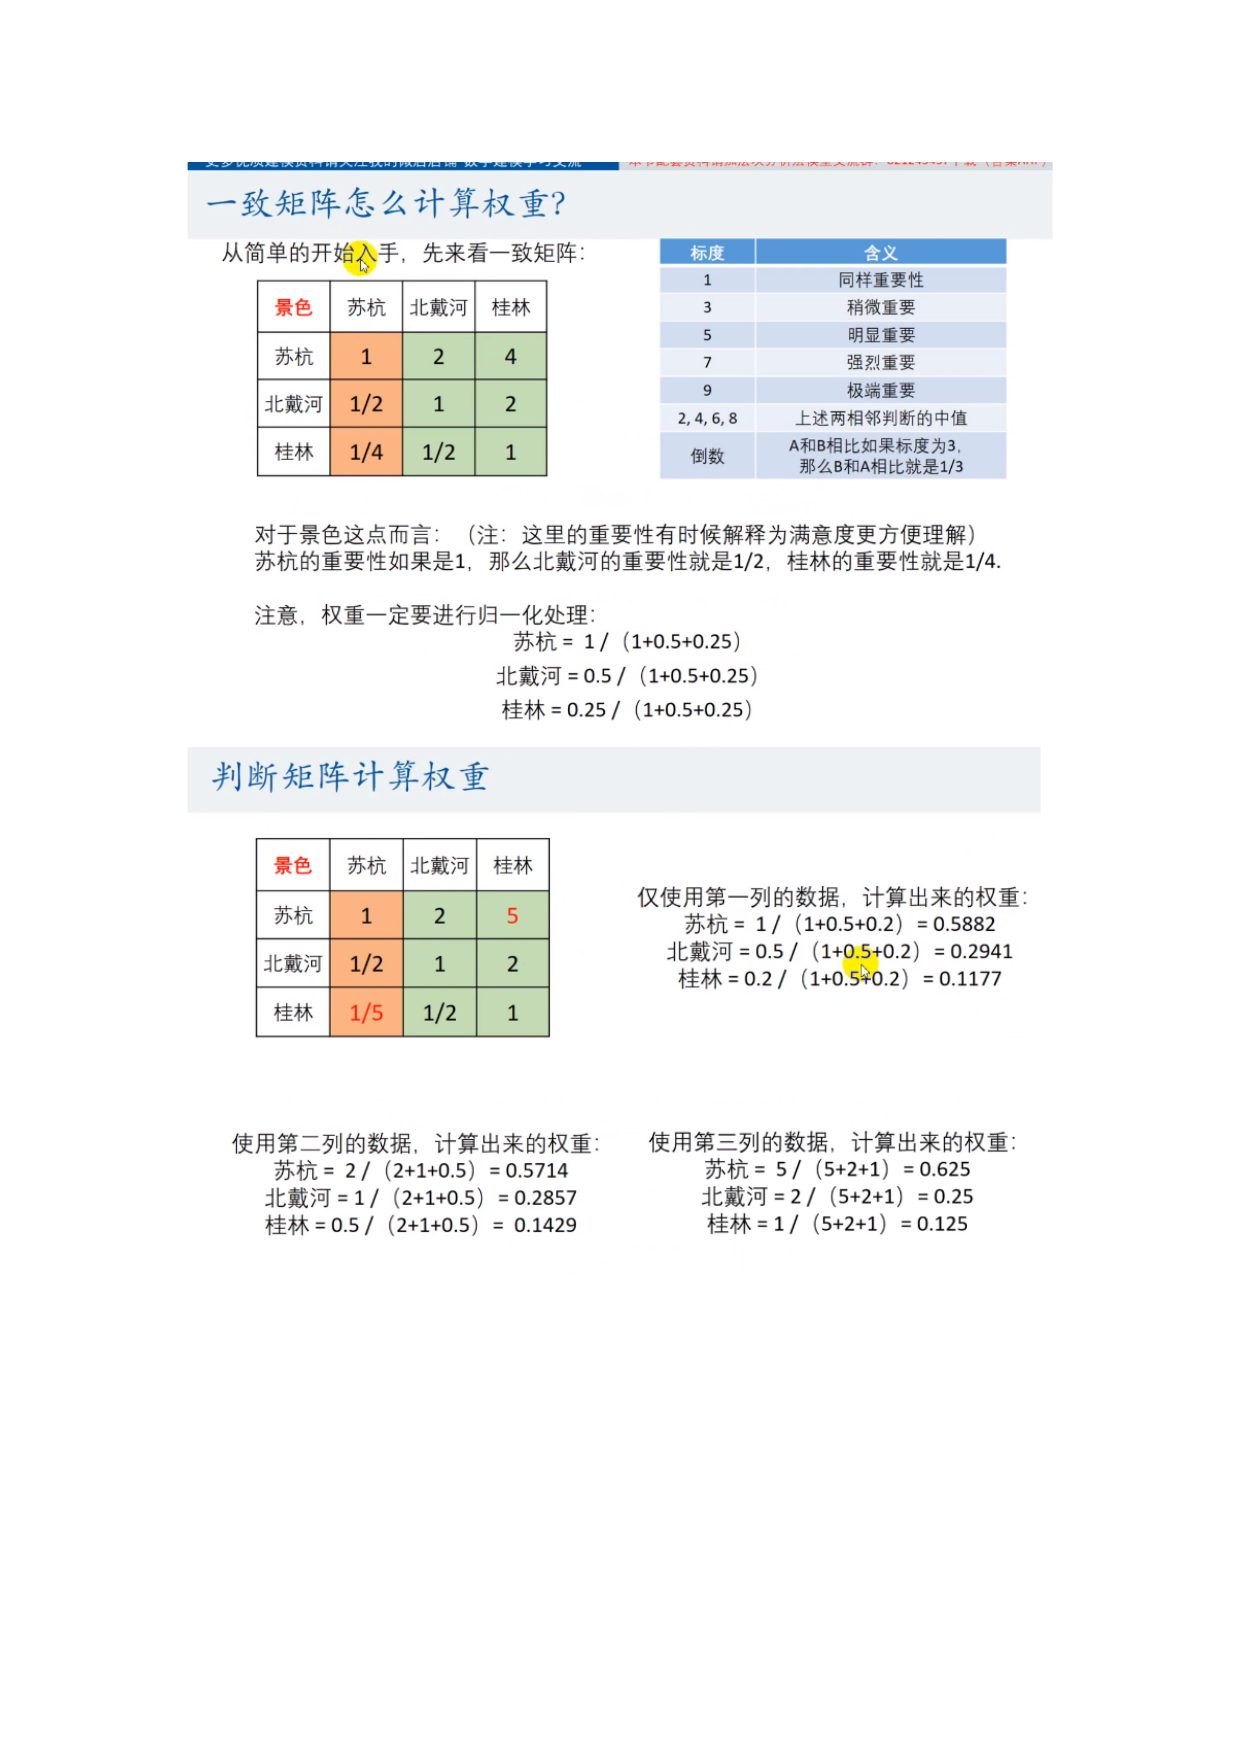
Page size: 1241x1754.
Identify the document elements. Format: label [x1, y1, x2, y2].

picture [187, 162, 1053, 737]
picture [187, 747, 1041, 1276]
